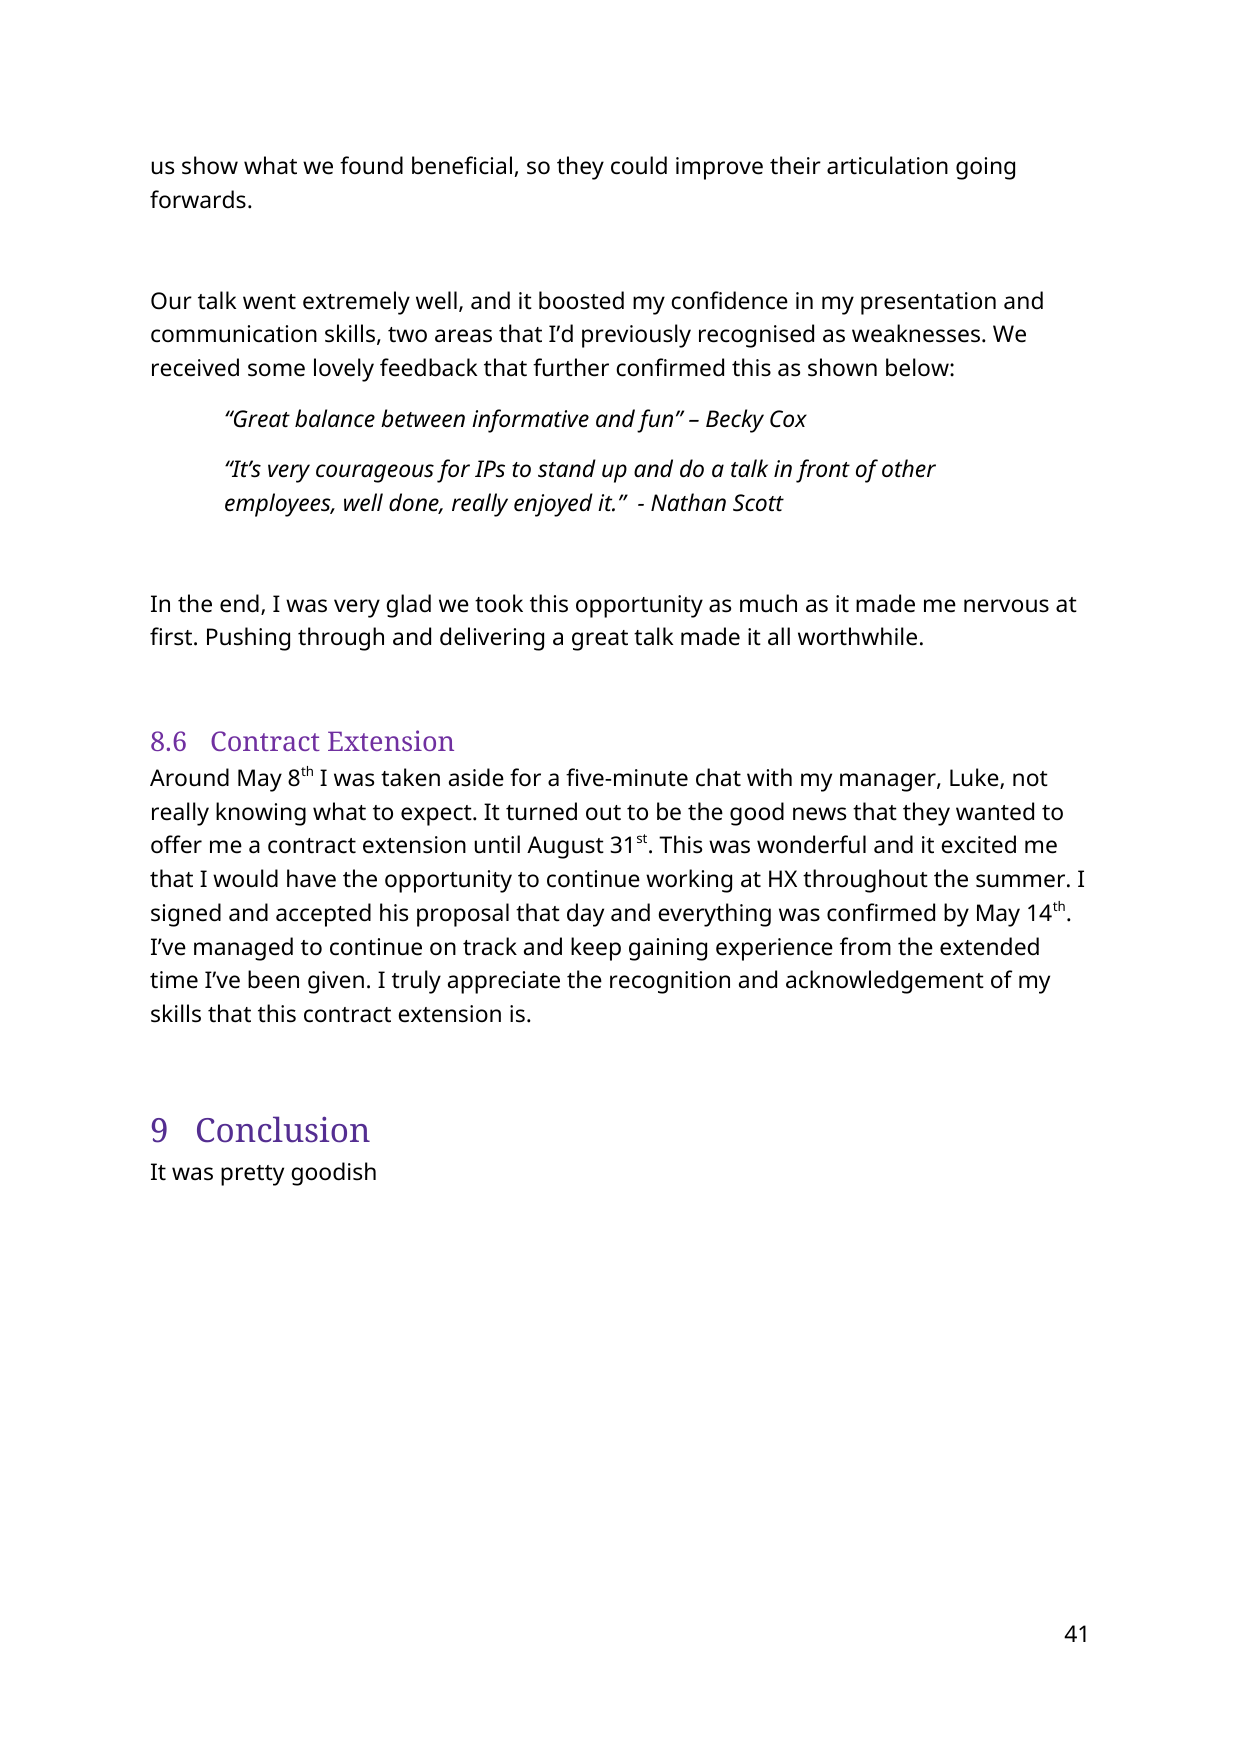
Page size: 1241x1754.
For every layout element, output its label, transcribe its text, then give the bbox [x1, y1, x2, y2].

text In the end, I was very glad we took this opportunity as much as it made me nervous at first. Pushing through and delivering a great talk made it all worthwhile. [150, 587, 1080, 652]
subtitle Conclusion [150, 1107, 1090, 1153]
text Although we found the requested topic a bit boring as a starting point. We instead decided to relate our talk back to our favourite board game, Articulate, as well as playing a HX version in our talk. The game focuses on the ability to explain words to team-mates without using the actual word on the card. We felt this related well to what it’s like to start as an IP, joining into a world of jargon where things must be deeply broken down for us. We felt this would relate to other members of the team and help us show what we found beneficial, so they could improve their articulation going forwards. [150, 150, 1090, 215]
text Our talk went extremely well, and it boosted my confidence in my presentation and communication skills, two areas that I’d previously recognised as weaknesses. We received some lovely feedback that further confirmed this as shown below: [150, 284, 1090, 383]
subtitle Contract Extension [150, 722, 1090, 759]
text It was pretty goodish [150, 1156, 1090, 1187]
text “Great balance between informative and fun” – Becky Cox [224, 402, 1021, 434]
text “It’s very courageous for IPs to stand up and do a talk in front of other employees, well done, really enjoyed it.” - Nathan Scott [224, 453, 1021, 518]
text Around May 8th I was taken aside for a five-minute chat with my manager, Luke, not really knowing what to expect. It turned out to be the good news that they wanted to offer me a contract extension until August 31st. This was wonderful and it excited me that I would have the opportunity to continue working at HX throughout the summer. I signed and accepted his proposal that day and everything was confirmed by May 14th. I’ve managed to continue on track and keep gaining experience from the extended time I’ve been given. I truly appreciate the recognition and acknowledgement of my skills that this contract extension is. [150, 762, 1090, 1029]
